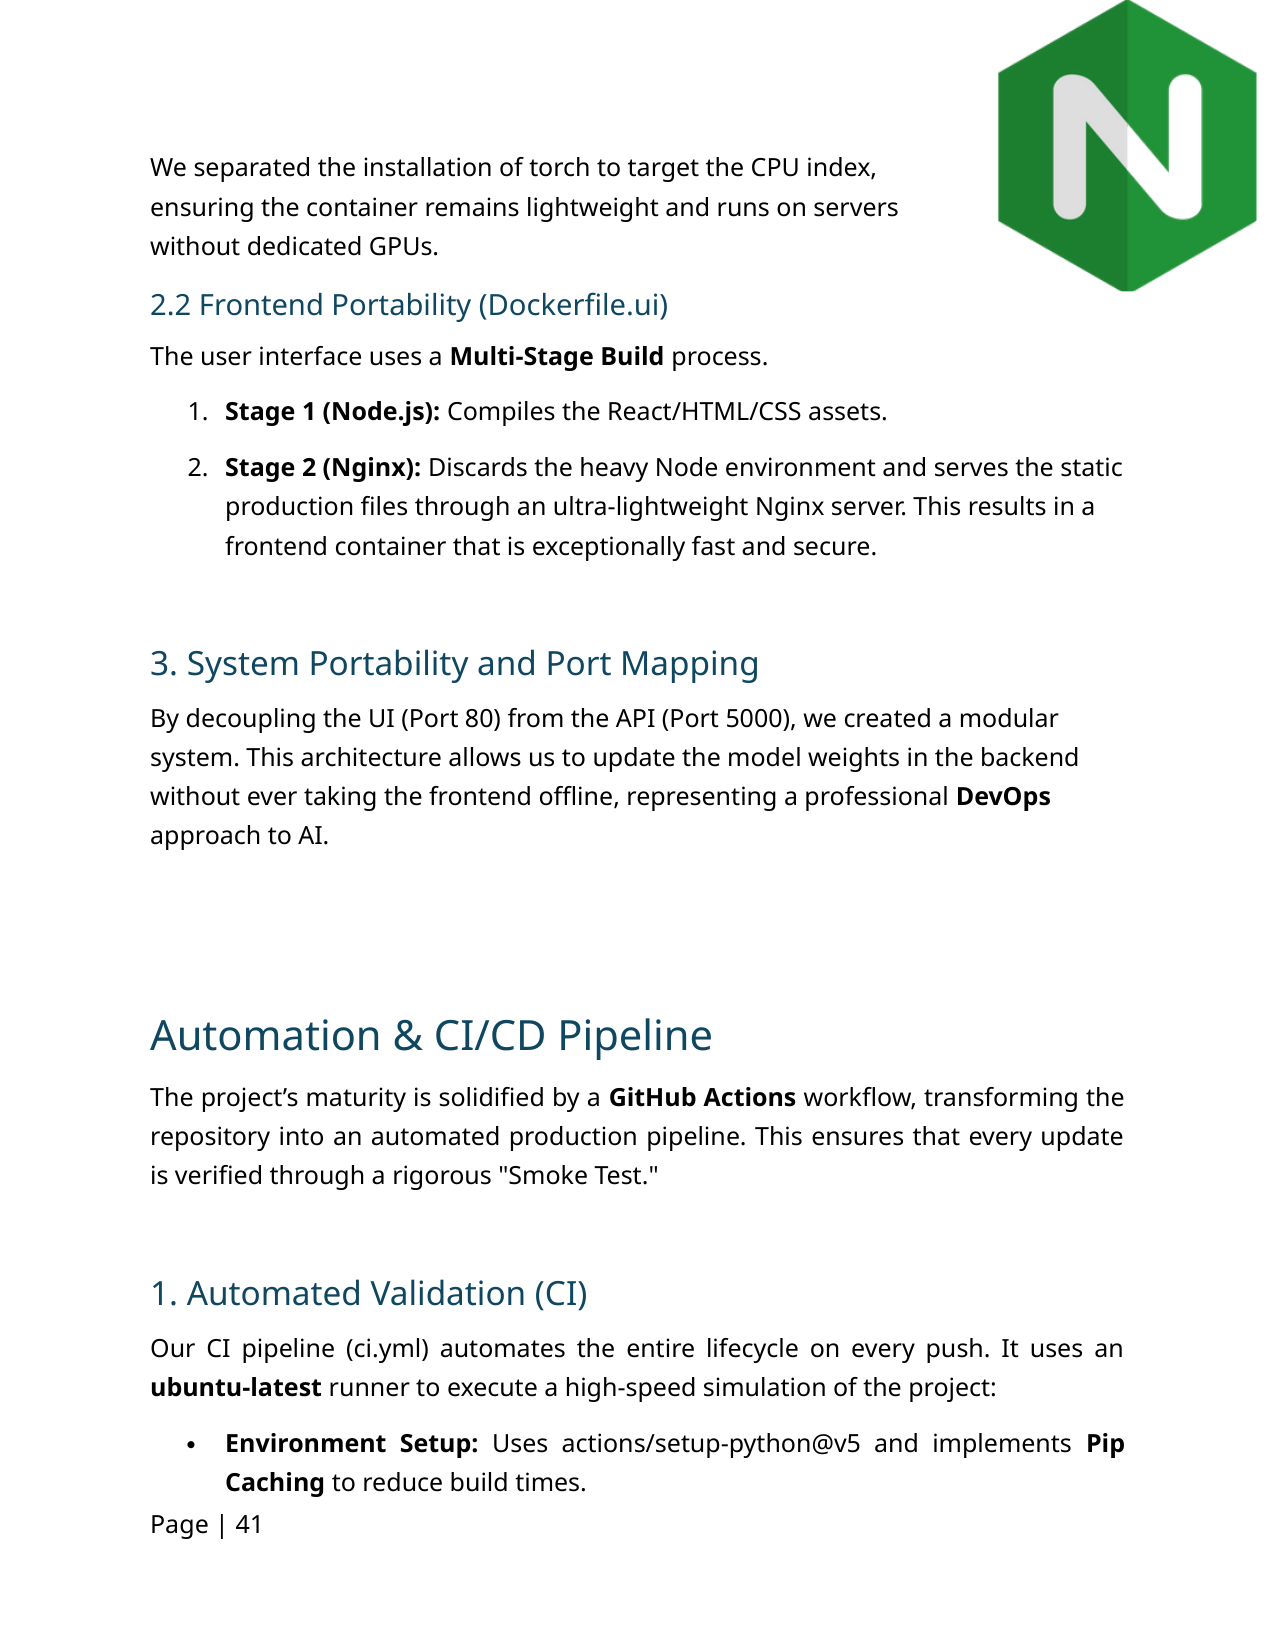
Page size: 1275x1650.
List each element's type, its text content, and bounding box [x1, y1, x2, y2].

text We separated the installation of torch to target the CPU index, ensuring the container remains lightweight and runs on servers without dedicated GPUs. [150, 150, 1062, 262]
subtitle 3. System Portability and Port Mapping [150, 640, 1125, 685]
text The project’s maturity is solidified by a GitHub Actions workflow, transforming the repository into an automated production pipeline. This ensures that every update is verified through a rigorous "Smoke Test." [150, 1080, 1125, 1192]
text Our CI pipeline (ci.yml) automates the entire lifecycle on every push. It uses an ubuntu-latest runner to execute a high-speed simulation of the project: [150, 1330, 1125, 1403]
subtitle 2.2 Frontend Portability (Dockerfile.ui) [150, 284, 1125, 324]
text The user interface uses a Multi-Stage Build process. [150, 338, 1125, 372]
list Stage 1 (Node.js): Compiles the React/HTML/CSS assets. [187, 394, 1125, 428]
text By decoupling the UI (Port 80) from the API (Port 5000), we created a modular system. This architecture allows us to update the model weights in the backend without ever taking the frontend offline, representing a professional DevOps approach to AI. [150, 700, 1125, 852]
subtitle Automation & CI/CD Pipeline [150, 1006, 1125, 1063]
list Environment Setup: Uses actions/setup-python@v5 and implements Pip Caching to reduce build times. [187, 1425, 1125, 1498]
list Stage 2 (Nginx): Discards the heavy Node environment and serves the static production files through an ultra-lightweight Nginx server. This results in a frontend container that is exceptionally fast and secure. [187, 450, 1125, 562]
subtitle 1. Automated Validation (CI) [150, 1270, 1125, 1315]
picture [989, 0, 1265, 291]
